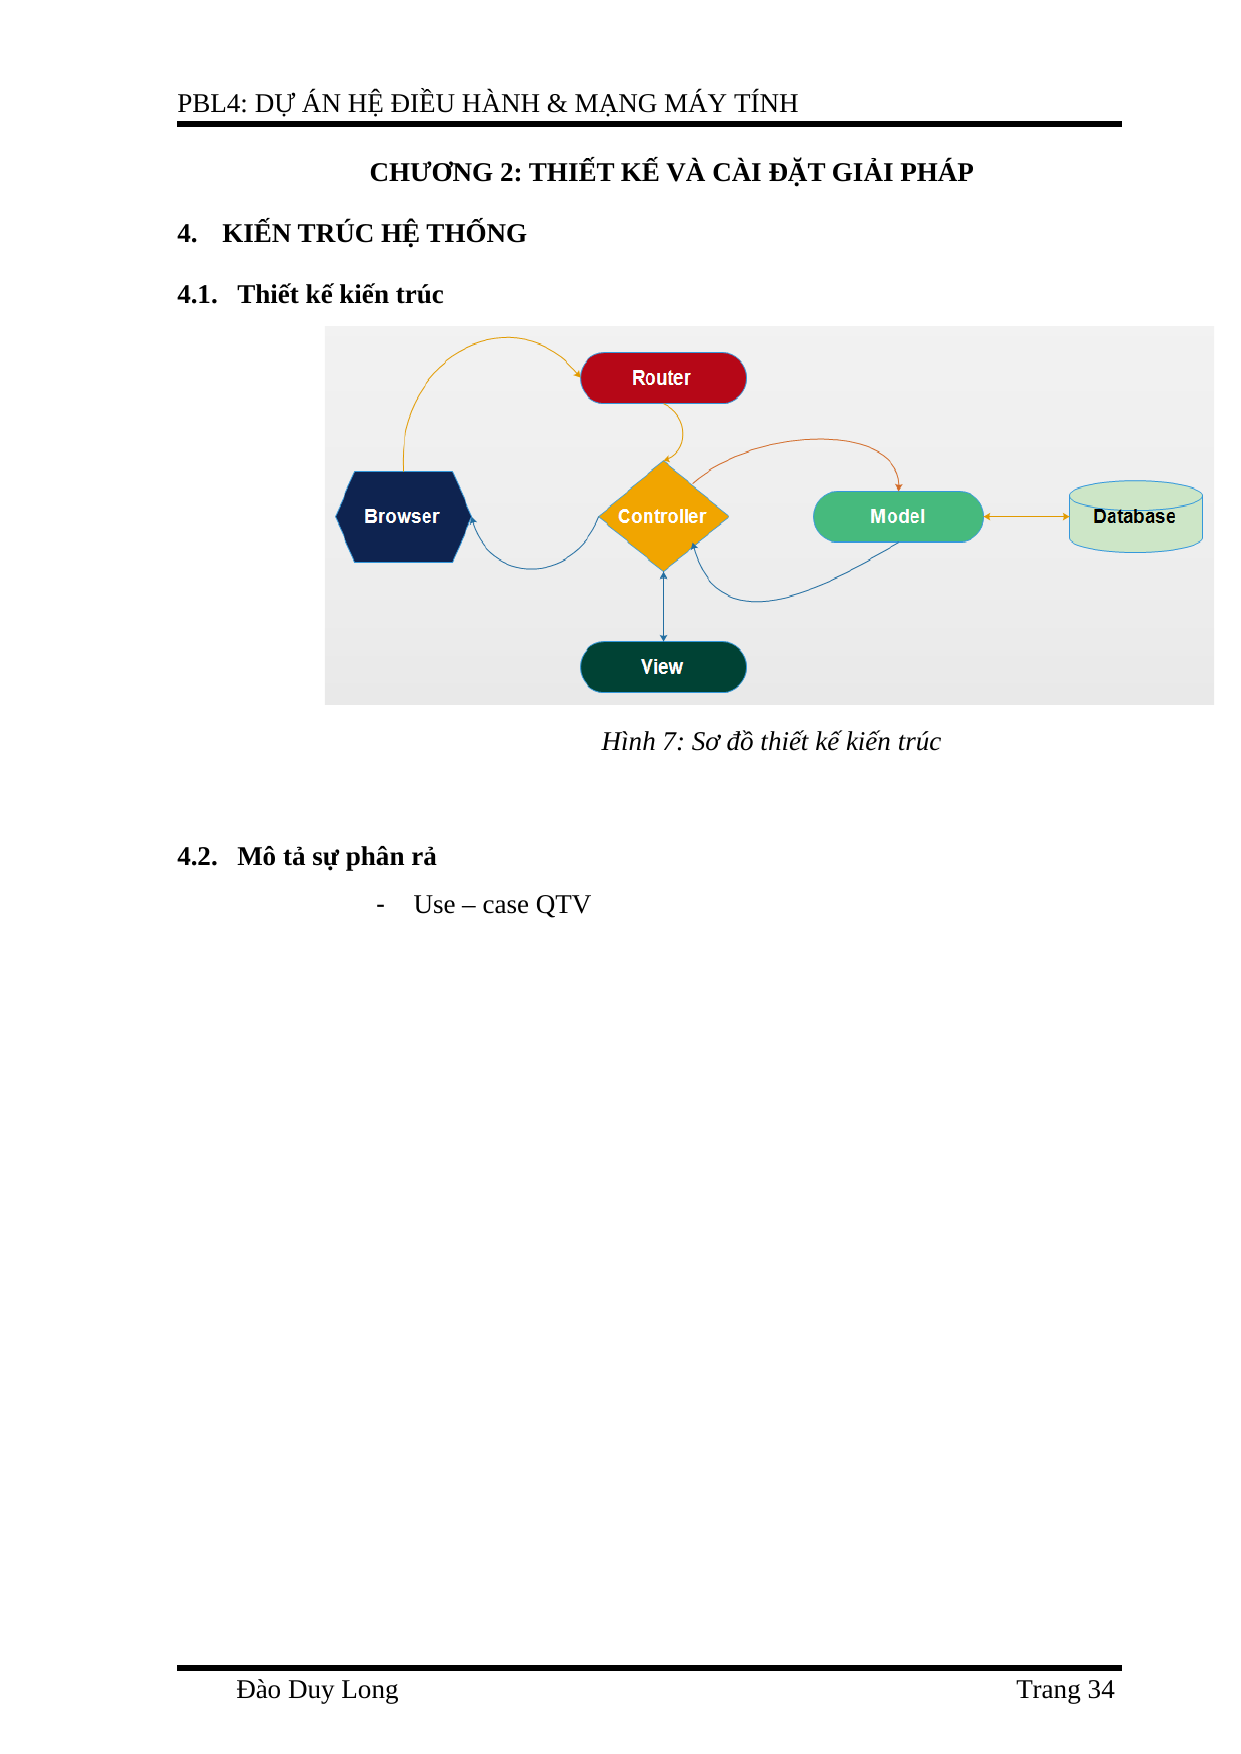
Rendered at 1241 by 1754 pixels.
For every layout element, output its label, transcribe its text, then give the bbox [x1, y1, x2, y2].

subtitle Thiết kế kiến trúc [177, 278, 1122, 309]
subtitle CHƯƠNG 2: THIẾT KẾ VÀ CÀI ĐẶT GIẢI PHÁP [222, 157, 1122, 188]
subtitle Mô tả sự phân rả [177, 840, 1122, 871]
subtitle KIẾN TRÚC HỆ THỐNG [177, 217, 1122, 248]
list Use – case QTV [376, 888, 1122, 919]
picture [324, 326, 1215, 705]
list Hình 7: Sơ đồ thiết kế kiến trúc [364, 725, 1122, 756]
